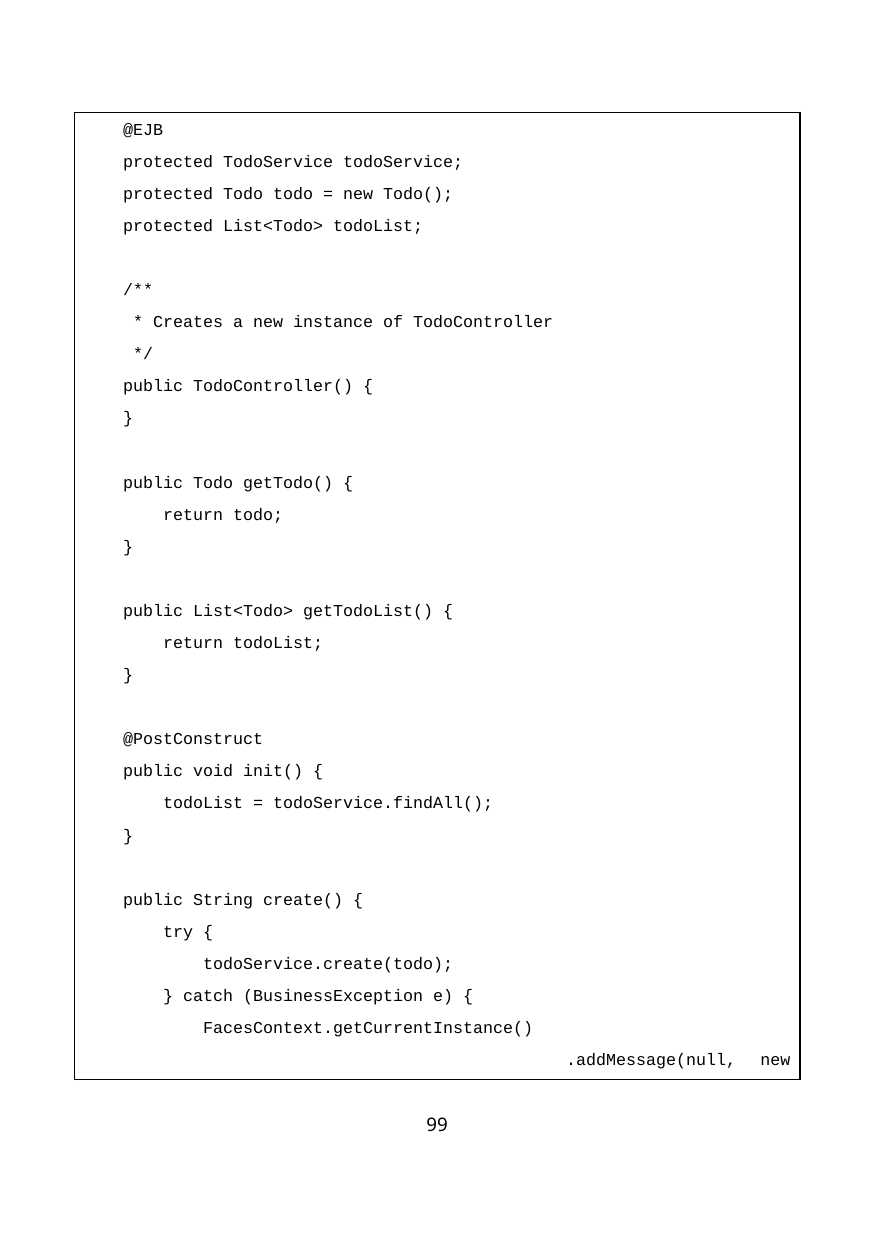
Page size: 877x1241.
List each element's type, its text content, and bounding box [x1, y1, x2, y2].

text } catch (BusinessException e) { [83, 981, 791, 1013]
text public void init() { [83, 756, 791, 788]
text return todo; [83, 500, 791, 532]
text } [83, 403, 791, 436]
text /** [83, 275, 791, 307]
text protected List<Todo> todoList; [83, 211, 791, 243]
text public String create() { [83, 885, 791, 917]
text protected TodoService todoService; [83, 147, 791, 179]
text public TodoController() { [83, 371, 791, 403]
text */ [83, 339, 791, 371]
text return todoList; [83, 628, 791, 660]
text todoService.create(todo); [83, 949, 791, 981]
text @EJB [75, 113, 799, 147]
text todoList = todoService.findAll(); [83, 788, 791, 821]
text @PostConstruct [83, 724, 791, 756]
text } [83, 660, 791, 692]
text * Creates a new instance of TodoController [83, 307, 791, 339]
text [75, 1042, 799, 1079]
text } [83, 821, 791, 853]
text public Todo getTodo() { [83, 468, 791, 500]
text public List<Todo> getTodoList() { [83, 596, 791, 628]
text FacesContext.getCurrentInstance() [83, 1013, 791, 1042]
text } [83, 532, 791, 564]
text protected Todo todo = new Todo(); [83, 179, 791, 211]
text try { [83, 917, 791, 949]
